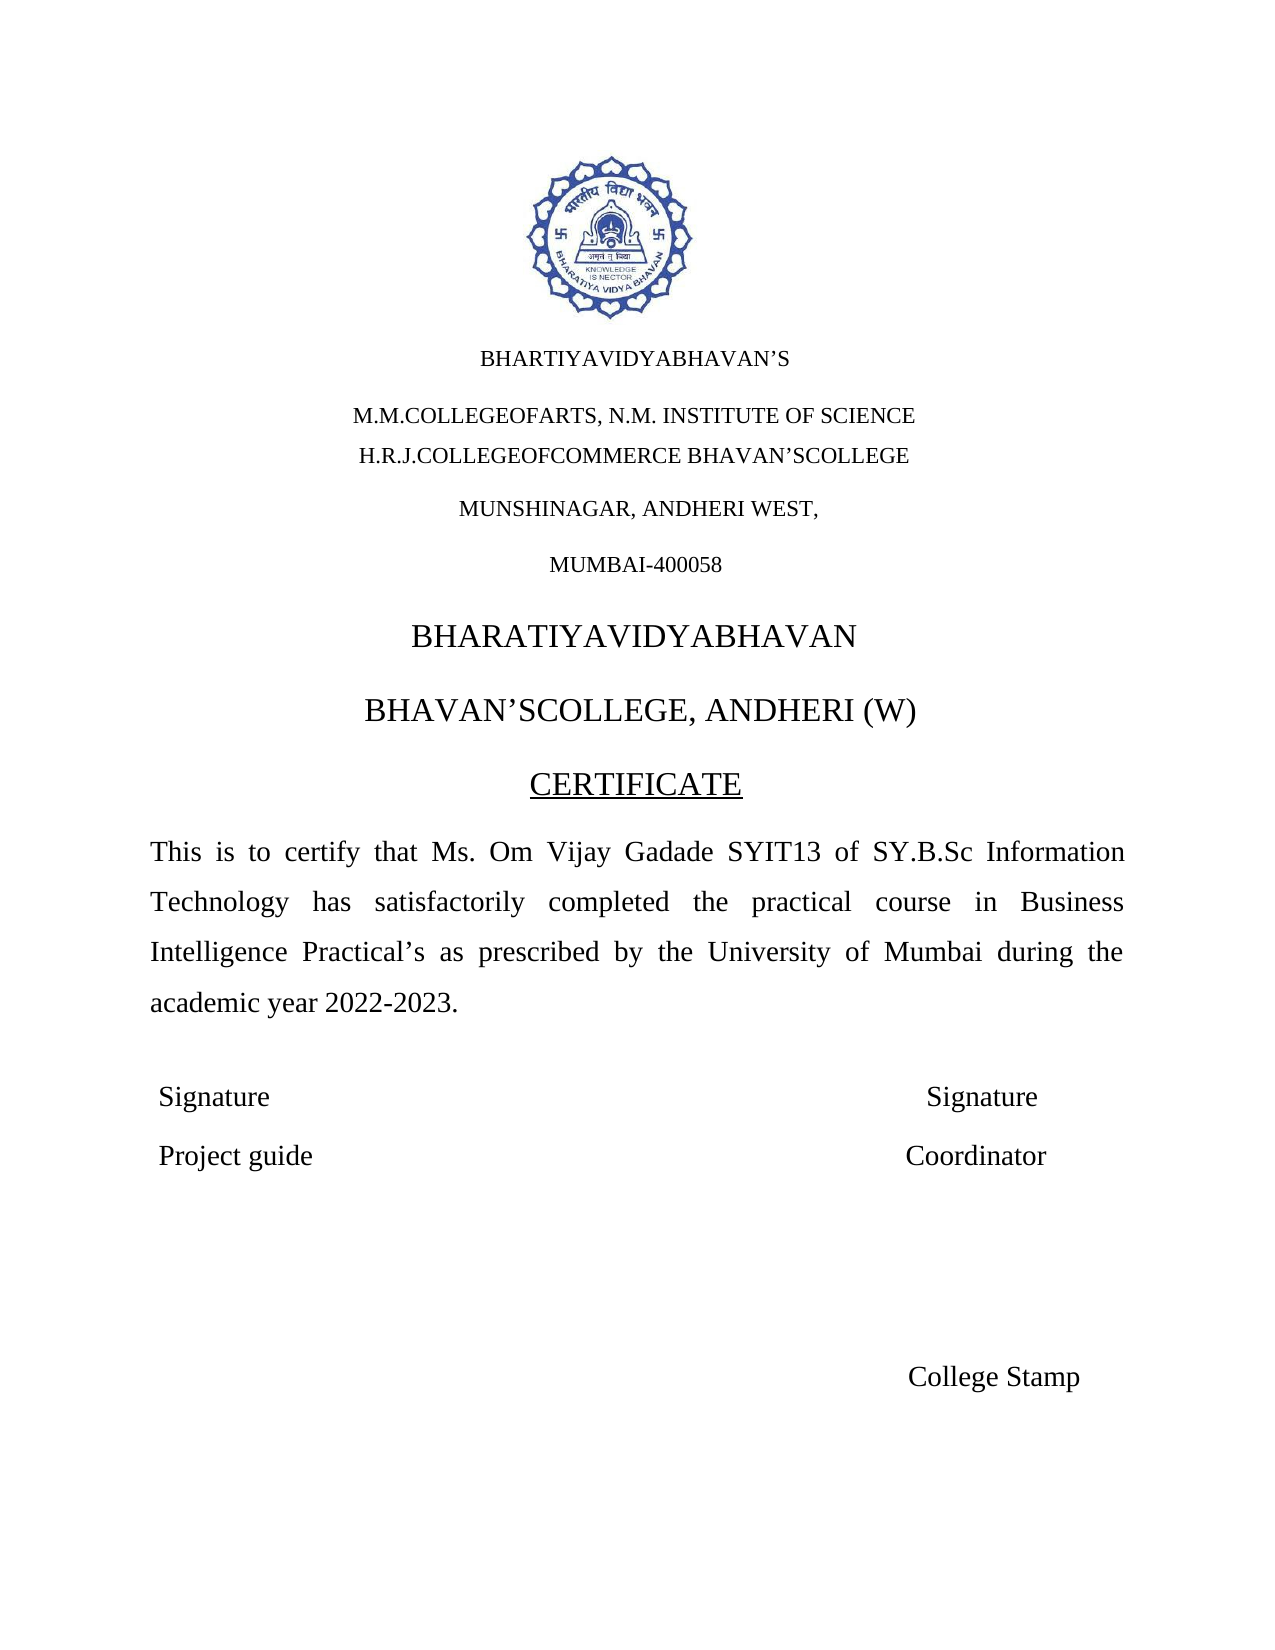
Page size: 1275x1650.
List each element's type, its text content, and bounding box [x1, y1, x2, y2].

text CERTIFICATE [150, 764, 1122, 802]
text M.M.COLLEGEOFARTS, N.M. INSTITUTE OF SCIENCE [150, 402, 1118, 428]
picture [522, 150, 698, 325]
text MUNSHINAGAR, ANDHERI WEST, [152, 494, 1125, 521]
text BHAVAN’SCOLLEGE, ANDHERI (W) [156, 690, 1125, 728]
text Project guide Coordinator [150, 1138, 1125, 1172]
text This is to certify that Ms. Om Vijay Gadade SYIT13 of SY.B.Sc Information Technology has satisfactorily completed the practical course in Business Intelligence Practical’s as prescribed by the University of Mumbai during the academic year 2022-2023. [150, 834, 1125, 1018]
text BHARTIYAVIDYABHAVAN’S [150, 345, 1120, 371]
text College Stamp [149, 1359, 1125, 1393]
text Signature Signature [150, 1079, 1125, 1112]
text H.R.J.COLLEGEOFCOMMERCE BHAVAN’SCOLLEGE [283, 442, 985, 468]
text BHARATIYAVIDYABHAVAN [150, 616, 1118, 654]
text MUMBAI-400058 [150, 552, 1121, 578]
